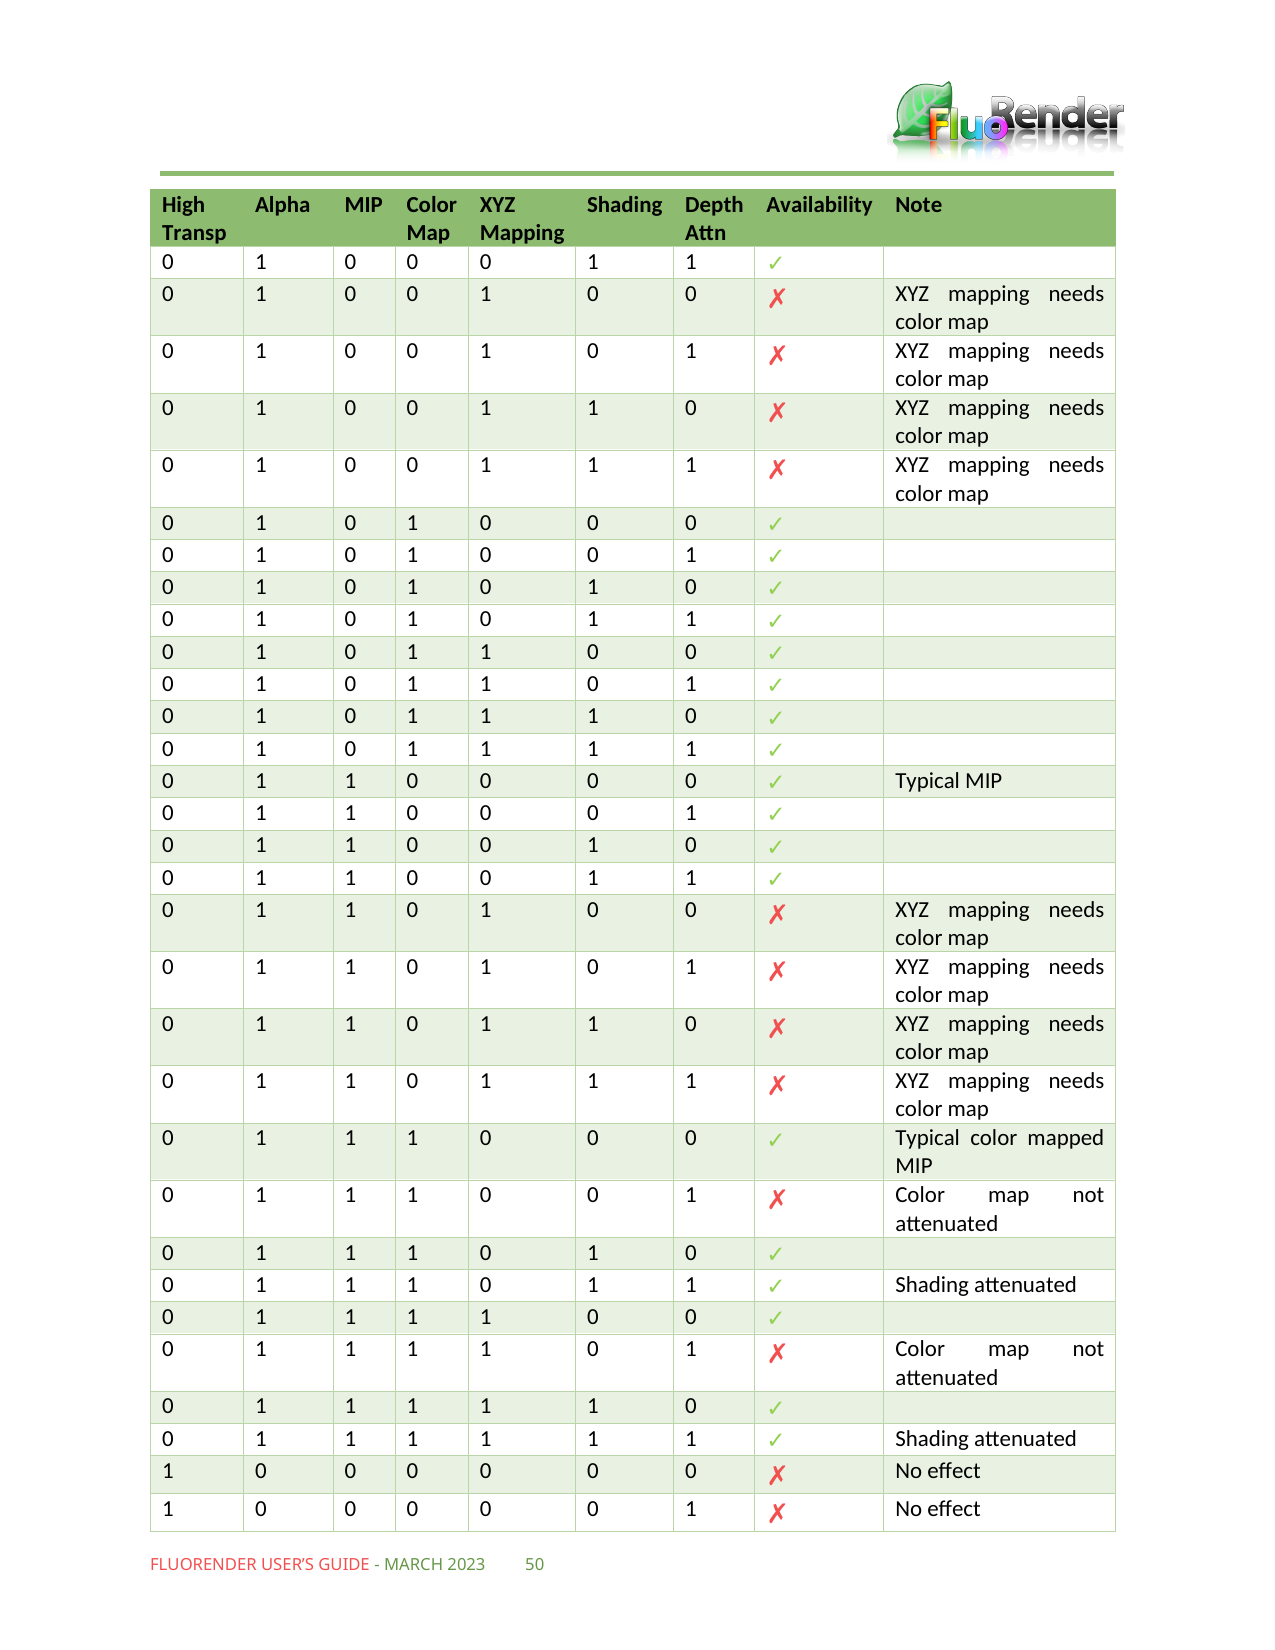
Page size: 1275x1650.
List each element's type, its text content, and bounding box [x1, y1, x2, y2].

table_cell ✓ [755, 798, 883, 829]
table_cell Typical color mapped MIP [884, 1124, 1115, 1179]
table_cell 0 [151, 1066, 243, 1122]
table_cell 0 [151, 1335, 243, 1391]
table_cell 0 [674, 394, 754, 449]
table_cell ✗ [755, 1009, 883, 1065]
table_cell 0 [674, 572, 754, 603]
table_cell [884, 669, 1115, 700]
table_cell 1 [244, 895, 333, 951]
table_cell 1 [244, 1270, 333, 1301]
table_cell 1 [151, 1494, 243, 1531]
table_cell 0 [396, 247, 468, 278]
table_cell 1 [396, 1392, 468, 1423]
table_cell 1 [576, 1270, 673, 1301]
table_cell 1 [576, 572, 673, 603]
table_cell 1 [334, 1302, 395, 1333]
table_cell 1 [576, 1424, 673, 1455]
table_cell 1 [396, 1335, 468, 1391]
table_cell 1 [396, 701, 468, 733]
table_cell 0 [576, 279, 673, 335]
table_cell 1 [396, 508, 468, 539]
table_cell 1 [334, 1392, 395, 1423]
table_cell ✗ [755, 451, 883, 507]
table_cell 1 [674, 1066, 754, 1122]
table_header High Transp [151, 190, 243, 246]
table_cell 0 [151, 734, 243, 765]
table_cell 1 [244, 508, 333, 539]
table_cell 1 [334, 1270, 395, 1301]
table_cell 0 [576, 336, 673, 392]
table_cell 1 [576, 863, 673, 894]
table_cell 1 [469, 1302, 575, 1333]
table_cell 0 [151, 1238, 243, 1269]
table_cell ✗ [755, 1335, 883, 1391]
table_cell 0 [576, 1124, 673, 1179]
table_cell [884, 798, 1115, 829]
table_cell 0 [334, 1456, 395, 1493]
table_cell 1 [469, 1424, 575, 1455]
table_cell 1 [674, 734, 754, 765]
table_cell 1 [576, 831, 673, 862]
table_cell 0 [396, 336, 468, 392]
table_cell 0 [334, 669, 395, 700]
table_cell XYZ mapping needs color map [884, 336, 1115, 392]
table_cell 1 [244, 247, 333, 278]
table_cell 0 [334, 637, 395, 668]
table_cell 0 [151, 637, 243, 668]
table_cell 1 [469, 952, 575, 1008]
table_header Color Map [396, 190, 468, 246]
table_cell 0 [576, 540, 673, 571]
table_cell 0 [151, 605, 243, 636]
table_cell 1 [469, 637, 575, 668]
table_cell 1 [396, 1270, 468, 1301]
table_cell XYZ mapping needs color map [884, 451, 1115, 507]
table_header Availability [755, 190, 883, 246]
table_cell 0 [151, 247, 243, 278]
table_cell 1 [674, 1424, 754, 1455]
table_cell 1 [244, 394, 333, 449]
table_cell 1 [469, 1392, 575, 1423]
table_cell 1 [334, 1009, 395, 1065]
table_cell 1 [334, 1066, 395, 1122]
table_cell 0 [674, 279, 754, 335]
table_header Alpha [244, 190, 333, 246]
table_cell 0 [674, 1124, 754, 1179]
table_cell 1 [469, 394, 575, 449]
table_cell 0 [151, 540, 243, 571]
table_cell 1 [244, 952, 333, 1008]
table_cell 0 [151, 701, 243, 733]
table_cell XYZ mapping needs color map [884, 952, 1115, 1008]
table_cell 1 [396, 669, 468, 700]
table_cell 1 [151, 1456, 243, 1493]
table_cell [884, 247, 1115, 278]
table_cell 0 [151, 798, 243, 829]
table_cell 1 [396, 1424, 468, 1455]
table_cell 1 [576, 451, 673, 507]
table_cell 1 [674, 1494, 754, 1531]
table_cell [884, 734, 1115, 765]
table_cell 1 [244, 605, 333, 636]
table_cell ✓ [755, 863, 883, 894]
table_cell 0 [674, 1009, 754, 1065]
table_cell ✓ [755, 1270, 883, 1301]
table_cell 0 [334, 508, 395, 539]
table_cell 0 [469, 572, 575, 603]
table_header Shading [576, 190, 673, 246]
table_header MIP [334, 190, 395, 246]
table_cell 0 [334, 336, 395, 392]
table_cell ✗ [755, 1066, 883, 1122]
table_cell 0 [576, 1456, 673, 1493]
table_cell 0 [151, 1124, 243, 1179]
table_cell 0 [674, 831, 754, 862]
table_cell 0 [396, 1494, 468, 1531]
table_cell [884, 508, 1115, 539]
table_cell 0 [151, 451, 243, 507]
table_cell [884, 1302, 1115, 1333]
table_cell 0 [396, 863, 468, 894]
table_cell 0 [396, 831, 468, 862]
table_cell 0 [576, 1302, 673, 1333]
table_cell 1 [469, 279, 575, 335]
table_cell XYZ mapping needs color map [884, 279, 1115, 335]
table_cell 0 [396, 279, 468, 335]
table_cell ✗ [755, 1456, 883, 1493]
table_cell 1 [244, 1335, 333, 1391]
table_cell [884, 1392, 1115, 1423]
picture [887, 75, 1125, 165]
table_cell 0 [151, 1270, 243, 1301]
table_cell 1 [244, 1424, 333, 1455]
table_cell 0 [469, 1494, 575, 1531]
table_cell 0 [151, 766, 243, 797]
table_cell 1 [469, 1009, 575, 1065]
table_cell [884, 540, 1115, 571]
table_cell 0 [576, 669, 673, 700]
table_cell ✓ [755, 605, 883, 636]
table_cell 1 [576, 1392, 673, 1423]
table_cell 0 [334, 247, 395, 278]
table_cell 1 [244, 766, 333, 797]
table_cell 0 [469, 1238, 575, 1269]
table_cell [884, 572, 1115, 603]
table_cell 1 [244, 831, 333, 862]
table_cell 1 [396, 734, 468, 765]
table_cell 1 [576, 1066, 673, 1122]
table_cell 1 [674, 336, 754, 392]
table_cell 0 [469, 247, 575, 278]
table_cell [884, 637, 1115, 668]
table_cell 1 [469, 1335, 575, 1391]
table_cell 1 [576, 394, 673, 449]
table_cell 0 [396, 1009, 468, 1065]
table_cell 0 [469, 508, 575, 539]
table_cell 0 [334, 279, 395, 335]
table_cell 1 [674, 669, 754, 700]
table_cell 1 [334, 1181, 395, 1237]
table_cell 1 [334, 952, 395, 1008]
table_cell 1 [396, 605, 468, 636]
table_cell 0 [576, 766, 673, 797]
table_cell 1 [576, 247, 673, 278]
table_cell ✓ [755, 247, 883, 278]
table_cell Color map not attenuated [884, 1181, 1115, 1237]
table_cell 0 [674, 895, 754, 951]
table_cell 1 [674, 863, 754, 894]
table_cell 1 [244, 336, 333, 392]
table_cell 0 [469, 798, 575, 829]
table_cell ✓ [755, 669, 883, 700]
table_cell 0 [334, 605, 395, 636]
table_cell 0 [469, 1270, 575, 1301]
table_cell 1 [469, 734, 575, 765]
table_cell 1 [244, 279, 333, 335]
table_cell Shading attenuated [884, 1270, 1115, 1301]
table_cell [884, 1238, 1115, 1269]
table_cell 0 [396, 451, 468, 507]
table_cell 1 [674, 1270, 754, 1301]
table_cell 1 [396, 572, 468, 603]
table_cell 1 [244, 1238, 333, 1269]
table_cell 0 [674, 508, 754, 539]
table_cell 0 [334, 451, 395, 507]
table_cell ✗ [755, 952, 883, 1008]
table_cell 1 [334, 831, 395, 862]
table_cell 1 [469, 669, 575, 700]
table_cell 0 [151, 1424, 243, 1455]
table_cell 0 [469, 766, 575, 797]
table_cell 0 [396, 1066, 468, 1122]
table_cell 0 [674, 701, 754, 733]
table_cell ✓ [755, 637, 883, 668]
table_cell 0 [244, 1456, 333, 1493]
table_cell 1 [244, 863, 333, 894]
table_header Note [884, 190, 1115, 246]
table_cell 0 [576, 637, 673, 668]
table_cell 0 [396, 766, 468, 797]
table_cell 0 [334, 1494, 395, 1531]
table_cell 0 [334, 572, 395, 603]
table_cell 0 [151, 279, 243, 335]
table_cell 1 [334, 895, 395, 951]
table_cell 1 [244, 669, 333, 700]
table_cell ✓ [755, 572, 883, 603]
table_cell 1 [244, 451, 333, 507]
table_cell [884, 831, 1115, 862]
table_cell 0 [151, 572, 243, 603]
table_cell 1 [244, 701, 333, 733]
table_cell ✓ [755, 1424, 883, 1455]
table_cell ✓ [755, 508, 883, 539]
table_cell 0 [151, 895, 243, 951]
table_cell ✓ [755, 1238, 883, 1269]
table_cell 0 [151, 508, 243, 539]
table_cell 1 [334, 798, 395, 829]
table_cell 1 [396, 637, 468, 668]
table_cell 0 [151, 1009, 243, 1065]
table_cell 1 [396, 1238, 468, 1269]
table_cell ✗ [755, 895, 883, 951]
table_cell ✓ [755, 1302, 883, 1333]
table_cell XYZ mapping needs color map [884, 394, 1115, 449]
table_cell 0 [674, 1302, 754, 1333]
table_cell ✓ [755, 766, 883, 797]
table_cell ✓ [755, 831, 883, 862]
table_cell 0 [469, 1456, 575, 1493]
table_cell 1 [674, 540, 754, 571]
table_cell 0 [469, 540, 575, 571]
table_cell 1 [396, 540, 468, 571]
table_cell 1 [674, 247, 754, 278]
table_header XYZ Mapping [469, 190, 575, 246]
table_cell 0 [151, 394, 243, 449]
table_cell 1 [576, 605, 673, 636]
table_cell 0 [334, 734, 395, 765]
table_cell 1 [334, 1124, 395, 1179]
table_cell 0 [396, 394, 468, 449]
table_cell 1 [244, 1302, 333, 1333]
table_cell 1 [469, 451, 575, 507]
table_cell 0 [576, 952, 673, 1008]
table_cell 1 [674, 605, 754, 636]
table_cell 1 [244, 572, 333, 603]
table_cell 0 [469, 605, 575, 636]
table_cell 0 [674, 766, 754, 797]
table_cell No effect [884, 1494, 1115, 1531]
table_cell [884, 605, 1115, 636]
table_cell 1 [334, 1424, 395, 1455]
table_cell 0 [151, 669, 243, 700]
table_cell 0 [151, 1302, 243, 1333]
table_cell 0 [576, 1494, 673, 1531]
table_cell 0 [469, 831, 575, 862]
table_cell 0 [674, 637, 754, 668]
table_cell 1 [576, 1238, 673, 1269]
table_cell 1 [576, 1009, 673, 1065]
table_cell 1 [469, 336, 575, 392]
table_cell 1 [334, 1238, 395, 1269]
table_cell 0 [396, 1456, 468, 1493]
table_cell 1 [244, 1392, 333, 1423]
table_cell 0 [334, 540, 395, 571]
table_cell 1 [244, 540, 333, 571]
table_cell ✓ [755, 540, 883, 571]
table_cell ✗ [755, 1181, 883, 1237]
table_cell 1 [244, 1181, 333, 1237]
table_cell ✓ [755, 1392, 883, 1423]
table_cell 1 [244, 637, 333, 668]
table_cell ✓ [755, 701, 883, 733]
table_cell 0 [396, 952, 468, 1008]
table_cell 0 [334, 394, 395, 449]
table_cell 0 [576, 1181, 673, 1237]
table_cell 1 [674, 952, 754, 1008]
table_cell 1 [576, 701, 673, 733]
table_cell 1 [334, 863, 395, 894]
table_cell [884, 863, 1115, 894]
table_cell 1 [334, 766, 395, 797]
table_cell 1 [576, 734, 673, 765]
table_cell 1 [396, 1124, 468, 1179]
table_cell 0 [674, 1392, 754, 1423]
table_cell XYZ mapping needs color map [884, 895, 1115, 951]
table_cell 1 [244, 798, 333, 829]
table_cell 0 [334, 701, 395, 733]
table_cell XYZ mapping needs color map [884, 1009, 1115, 1065]
table_cell 0 [674, 1238, 754, 1269]
table_cell 0 [396, 798, 468, 829]
table_cell 0 [151, 863, 243, 894]
table_cell 1 [674, 798, 754, 829]
table_cell 0 [151, 1181, 243, 1237]
table_cell 1 [469, 1066, 575, 1122]
table_cell 1 [244, 1009, 333, 1065]
table_cell 1 [674, 451, 754, 507]
table_cell 1 [396, 1181, 468, 1237]
table_cell ✗ [755, 1494, 883, 1531]
table_cell 1 [396, 1302, 468, 1333]
table_cell ✓ [755, 1124, 883, 1179]
table_header Depth Attn [674, 190, 754, 246]
table_cell [884, 701, 1115, 733]
table_cell 1 [674, 1335, 754, 1391]
table_cell Typical MIP [884, 766, 1115, 797]
table_cell ✗ [755, 394, 883, 449]
table_cell 0 [576, 508, 673, 539]
table_cell 0 [151, 336, 243, 392]
table_cell 0 [151, 1392, 243, 1423]
table_cell 1 [469, 701, 575, 733]
table_cell ✗ [755, 279, 883, 335]
table_cell Shading attenuated [884, 1424, 1115, 1455]
table_cell 1 [244, 1066, 333, 1122]
table_cell No effect [884, 1456, 1115, 1493]
table_cell 1 [469, 895, 575, 951]
table_cell ✓ [755, 734, 883, 765]
table_cell 0 [469, 1181, 575, 1237]
table_cell XYZ mapping needs color map [884, 1066, 1115, 1122]
table_cell 1 [674, 1181, 754, 1237]
table_cell Color map not attenuated [884, 1335, 1115, 1391]
table_cell 1 [334, 1335, 395, 1391]
table_cell 1 [244, 734, 333, 765]
table_cell 0 [576, 1335, 673, 1391]
table_cell 0 [151, 952, 243, 1008]
table_cell ✗ [755, 336, 883, 392]
table_cell 0 [244, 1494, 333, 1531]
table_cell 1 [244, 1124, 333, 1179]
table_cell 0 [576, 798, 673, 829]
table_cell 0 [151, 831, 243, 862]
table_cell 0 [576, 895, 673, 951]
table_cell 0 [674, 1456, 754, 1493]
table_cell 0 [469, 1124, 575, 1179]
table_cell 0 [396, 895, 468, 951]
table_cell 0 [469, 863, 575, 894]
